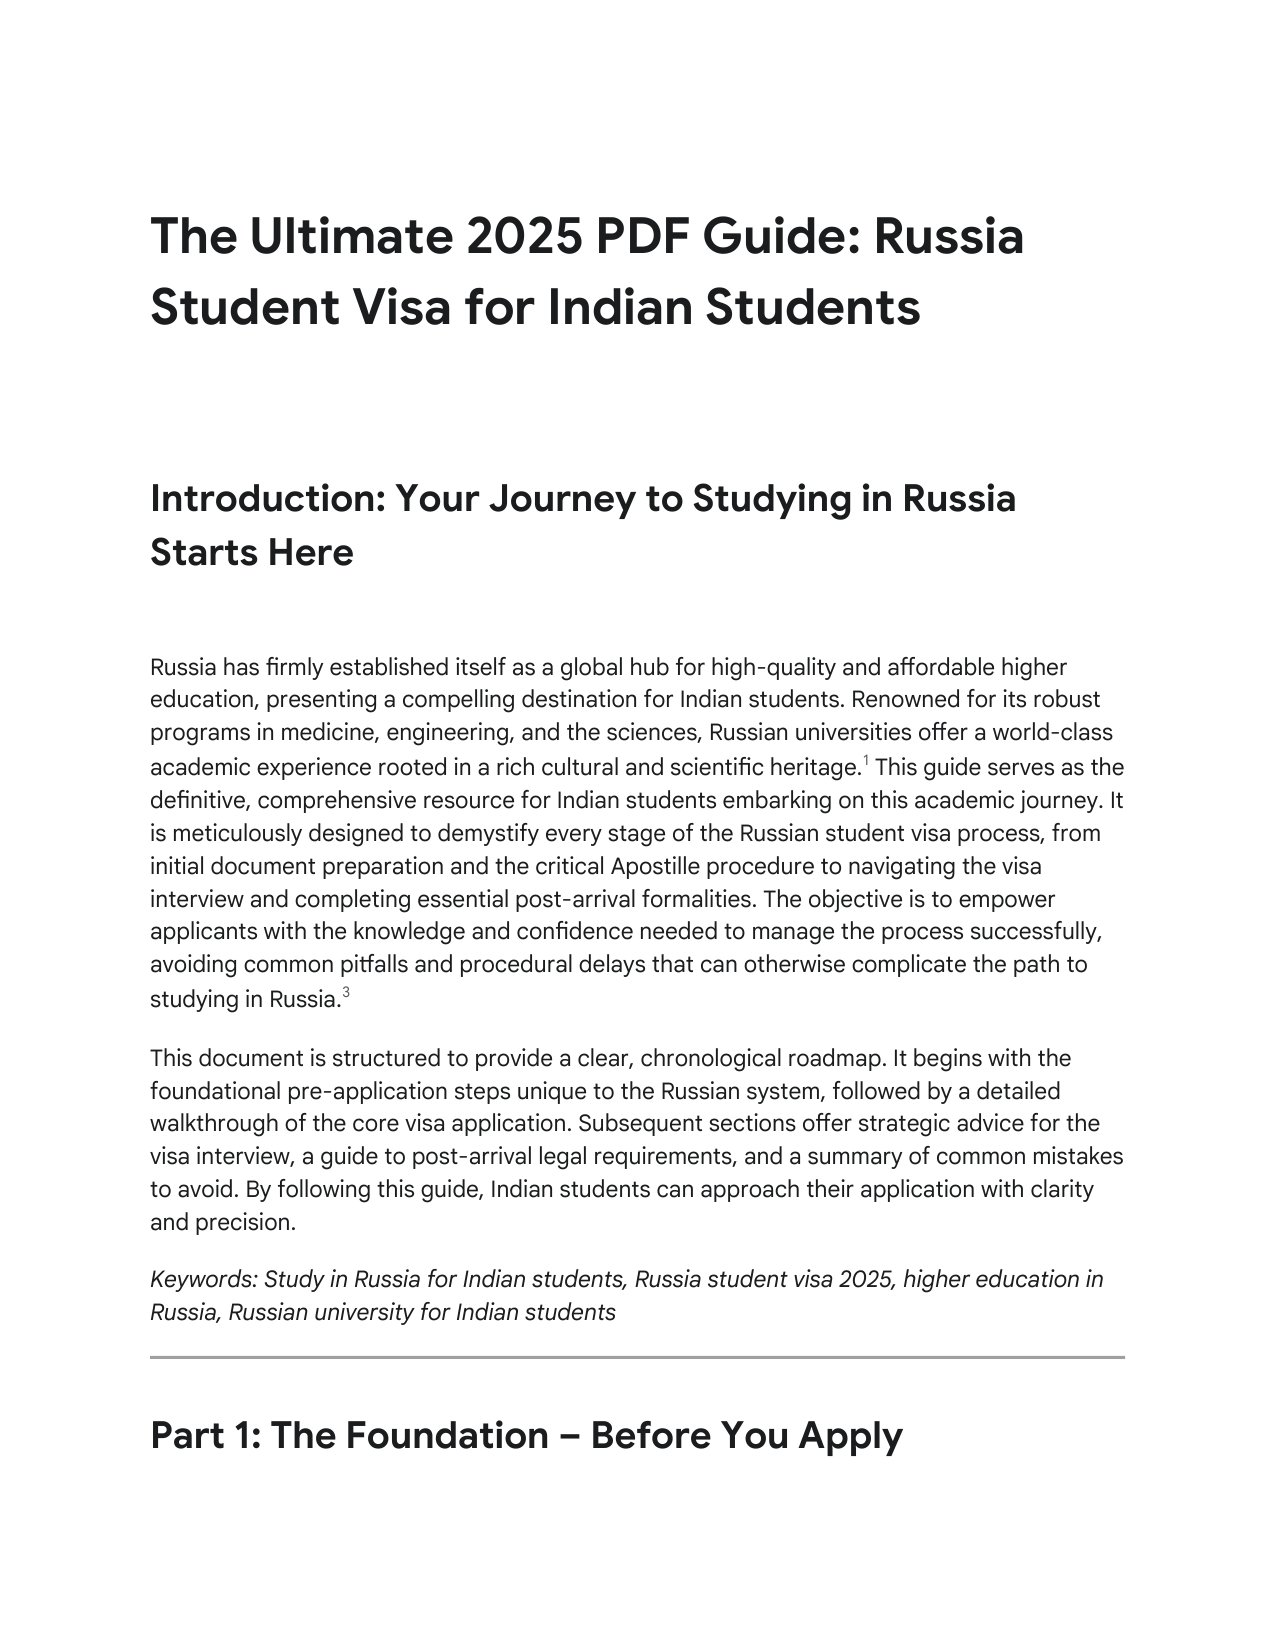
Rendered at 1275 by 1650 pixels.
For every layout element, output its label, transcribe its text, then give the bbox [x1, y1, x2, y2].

text Russia has firmly established itself as a global hub for high-quality and affordable higher education, presenting a compelling destination for Indian students. Renowned for its robust programs in medicine, engineering, and the sciences, Russian universities offer a world-class academic experience rooted in a rich cultural and scientific heritage.1 This guide serves as the definitive, comprehensive resource for Indian students embarking on this academic journey. It is meticulously designed to demystify every stage of the Russian student visa process, from initial document preparation and the critical Apostille procedure to navigating the visa interview and completing essential post-arrival formalities. The objective is to empower applicants with the knowledge and confidence needed to manage the process successfully, avoiding common pitfalls and procedural delays that can otherwise complicate the path to studying in Russia.3 [150, 653, 1125, 1015]
subtitle The Ultimate 2025 PDF Guide: Russia Student Visa for Indian Students [150, 205, 1125, 339]
text Keywords: Study in Russia for Indian students, Russia student visa 2025, higher education in Russia, Russian university for Indian students [150, 1265, 1125, 1327]
subtitle Part 1: The Foundation – Before You Apply [150, 1413, 1125, 1460]
text This document is structured to provide a clear, chronological roadmap. It begins with the foundational pre-application steps unique to the Russian system, followed by a detailed walkthrough of the core visa application. Subsequent sections offer strategic advice for the visa interview, a guide to post-arrival legal requirements, and a summary of common mistakes to avoid. By following this guide, Indian students can approach their application with clarity and precision. [150, 1044, 1125, 1236]
subtitle Introduction: Your Journey to Studying in Russia Starts Here [150, 476, 1125, 576]
